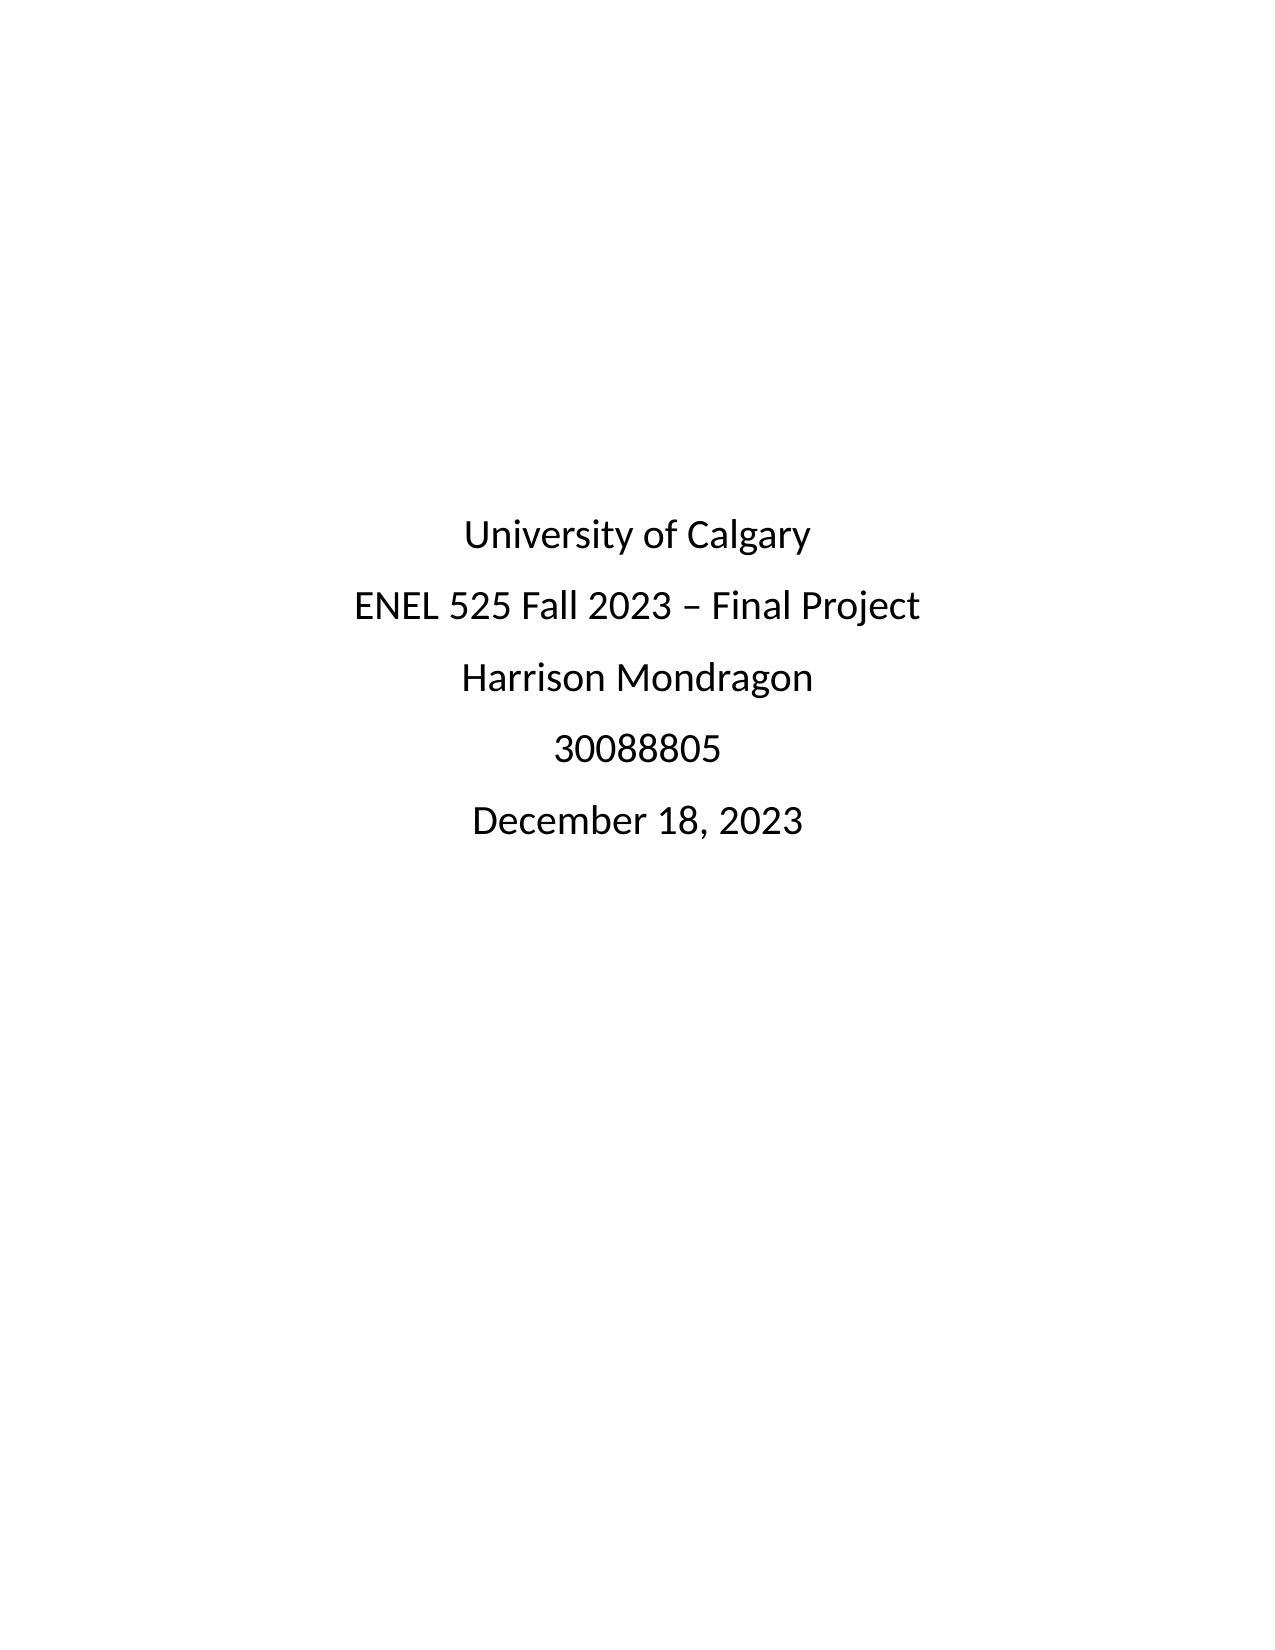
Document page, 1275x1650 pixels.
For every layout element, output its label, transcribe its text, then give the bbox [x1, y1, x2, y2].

text Harrison Mondragon [150, 651, 1125, 702]
text December 18, 2023 [150, 794, 1125, 845]
text University of Calgary [150, 508, 1125, 559]
text ENEL 525 Fall 2023 – Final Project [150, 579, 1125, 630]
text 30088805 [150, 722, 1125, 773]
